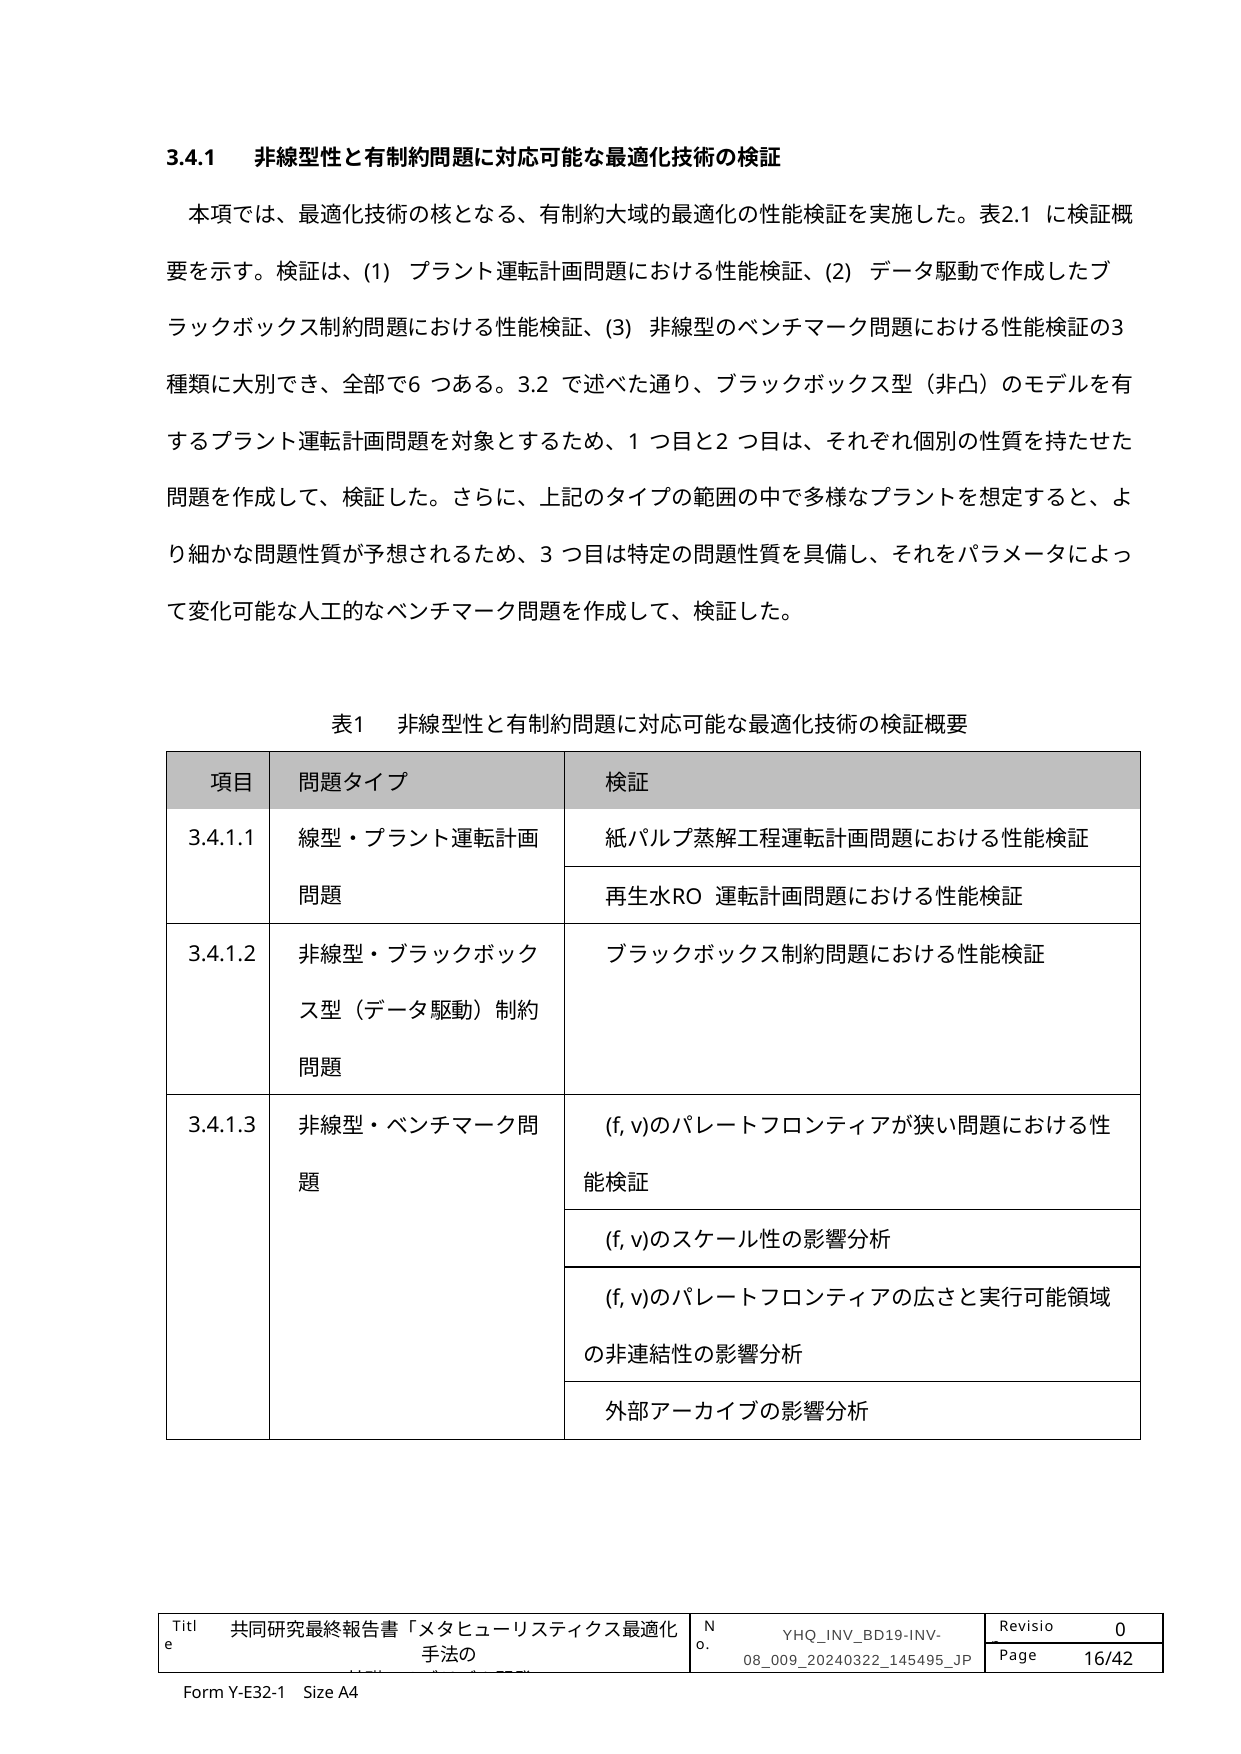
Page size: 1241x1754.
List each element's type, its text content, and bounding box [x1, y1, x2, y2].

text 本項では、最適化技術の核となる、有制約大域的最適化の性能検証を実施した。表2.1に検証概要を示す。検証は、(1)プラント運転計画問題における性能検証、(2)データ駆動で作成したブラックボックス制約問題における性能検証、(3)非線型のベンチマーク問題における性能検証の3種類に大別でき、全部で6つある。3.2で述べた通り、ブラックボックス型（非凸）のモデルを有するプラント運転計画問題を対象とするため、1つ目と2つ目は、それぞれ個別の性質を持たせた問題を作成して、検証した。さらに、上記のタイプの範囲の中で多様なプラントを想定すると、より細かな問題性質が予想されるため、3つ目は特定の問題性質を具備し、それをパラメータによって変化可能な人工的なベンチマーク問題を作成して、検証した。 [166, 184, 1133, 638]
table_cell 3.4.1.3 [167, 1095, 269, 1438]
table_cell (f, v)のパレートフロンティアの広さと実行可能領域の非連結性の影響分析 [565, 1268, 1140, 1381]
table_cell 紙パルプ蒸解工程運転計画問題における性能検証 [565, 809, 1140, 866]
table_cell 外部アーカイブの影響分析 [565, 1382, 1140, 1438]
table_cell (f, v)のパレートフロンティアが狭い問題における性能検証 [565, 1095, 1140, 1209]
table_cell ブラックボックス制約問題における性能検証 [565, 924, 1140, 1094]
table_cell 再生水RO運転計画問題における性能検証 [565, 867, 1140, 923]
subtitle 3.4.1 非線型性と有制約問題に対応可能な最適化技術の検証 [166, 128, 1133, 184]
table_cell 非線型・ブラックボックス型（データ駆動）制約問題 [270, 924, 564, 1094]
table_header 検証 [565, 752, 1140, 809]
table_cell (f, v)のスケール性の影響分析 [565, 1210, 1140, 1266]
table_header 項目 [167, 752, 269, 809]
text 表1 非線型性と有制約問題に対応可能な最適化技術の検証概要 [166, 694, 1133, 751]
table_cell 3.4.1.1 [167, 809, 269, 923]
table_cell 3.4.1.2 [167, 924, 269, 1094]
table_cell 非線型・ベンチマーク問題 [270, 1095, 564, 1438]
table_cell 線型・プラント運転計画問題 [270, 809, 564, 923]
table_header 問題タイプ [270, 752, 564, 809]
